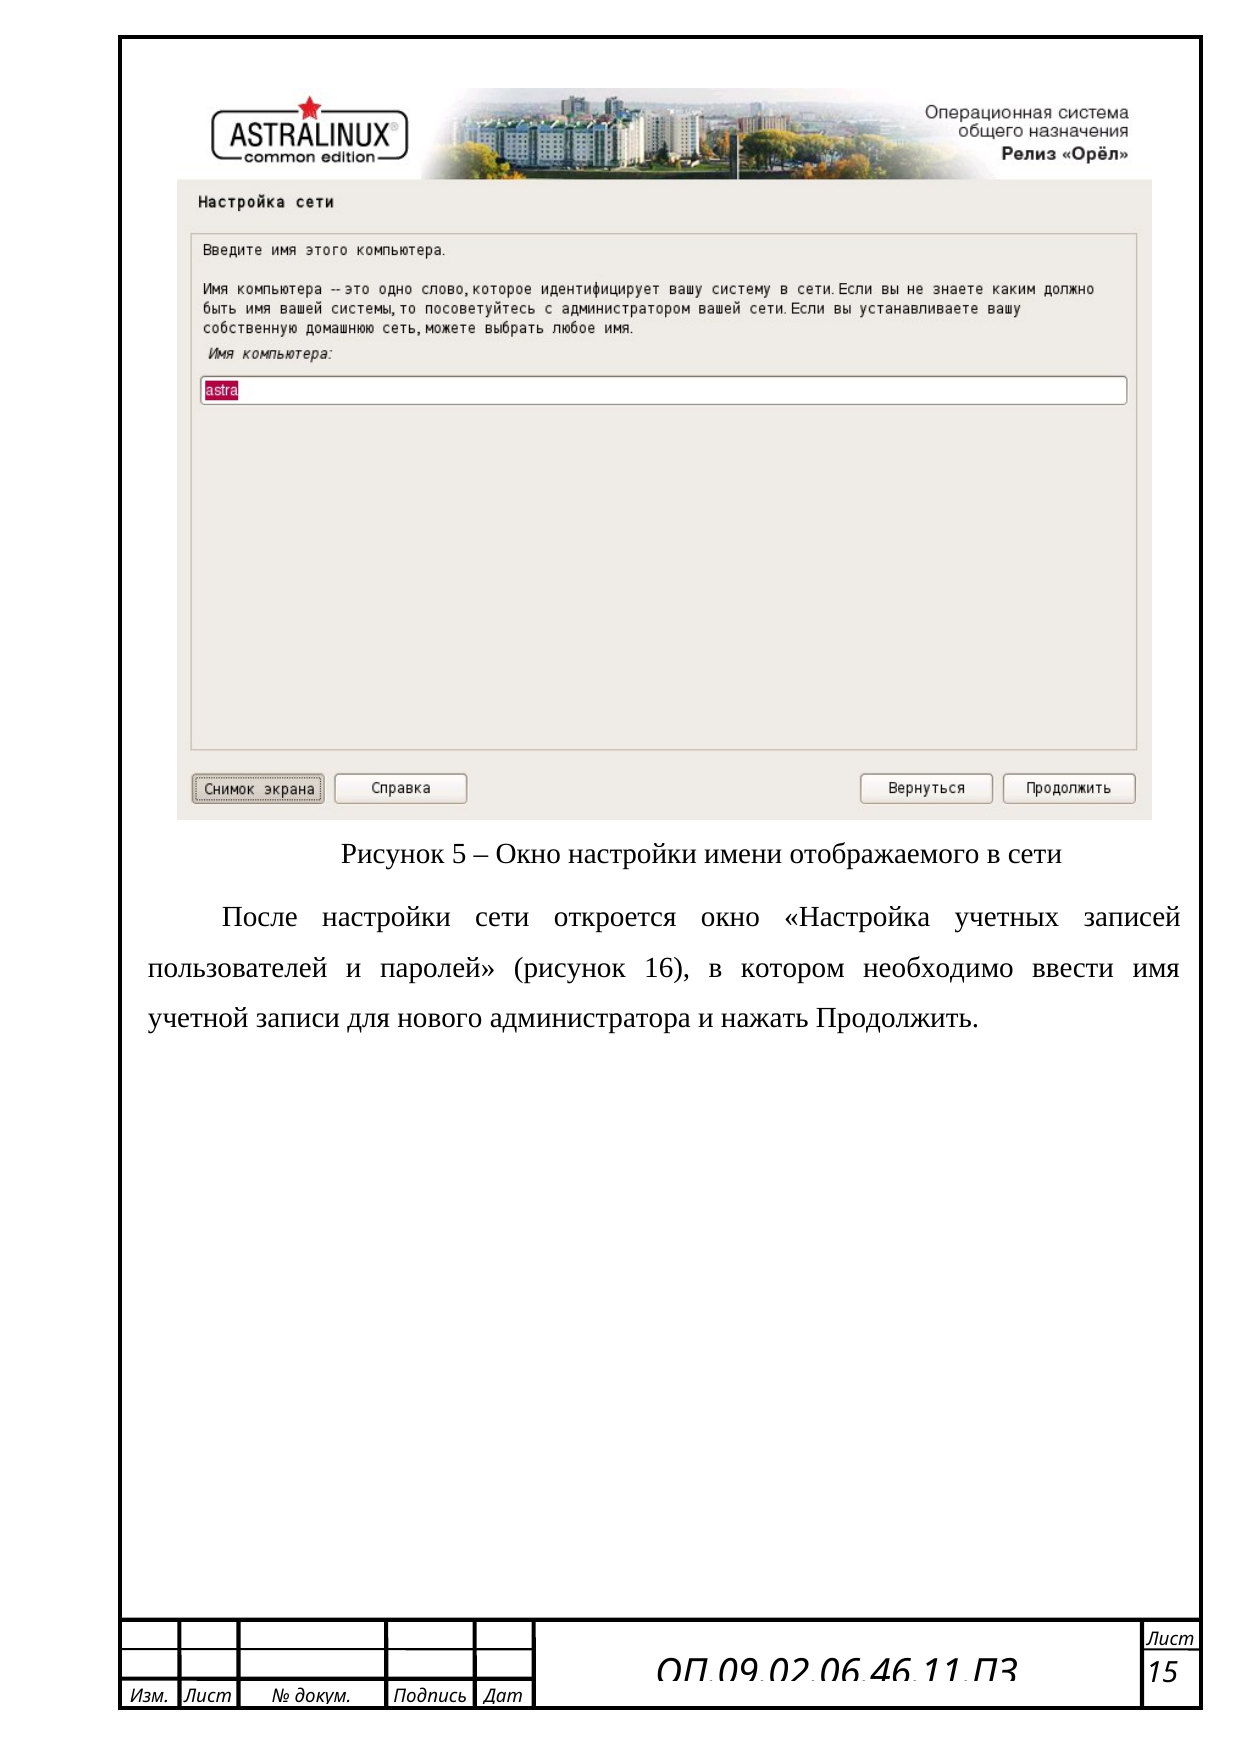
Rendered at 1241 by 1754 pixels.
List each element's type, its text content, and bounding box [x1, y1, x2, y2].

text Рисунок 5 – Окно настройки имени отображаемого в сети [148, 837, 1181, 870]
text После настройки сети откроется окно «Настройка учетных записей пользователей и паролей» (рисунок 16), в котором необходимо ввести имя учетной записи для нового администратора и нажать Продолжить. [148, 899, 1181, 950]
text После настройки сети откроется окно «Настройка учетных записей пользователей и паролей» (рисунок 16), в котором необходимо ввести имя учетной записи для нового администратора и нажать Продолжить. [148, 983, 1181, 1034]
picture [177, 88, 1152, 820]
